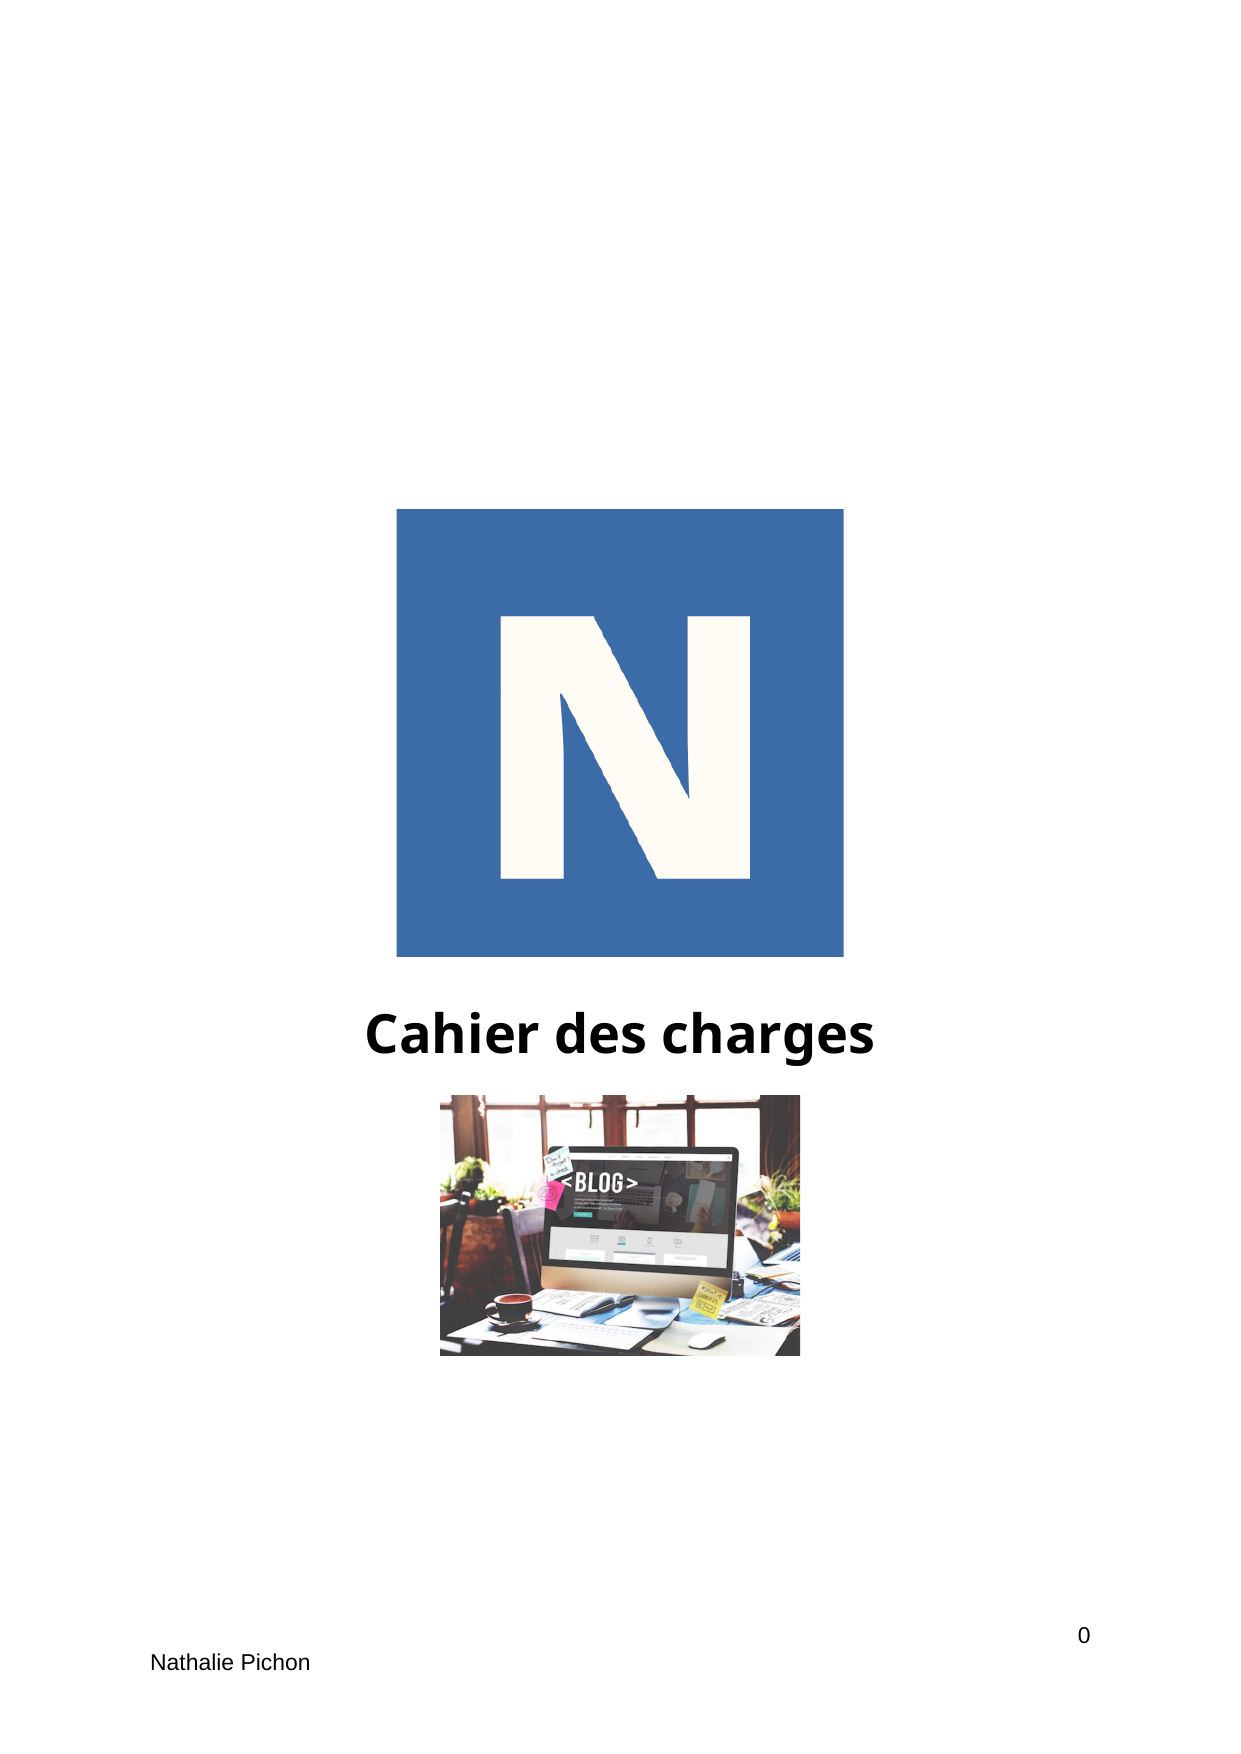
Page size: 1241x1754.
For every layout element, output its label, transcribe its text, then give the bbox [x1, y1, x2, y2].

title Cahier des charges [150, 996, 1090, 1070]
picture [396, 509, 844, 957]
picture [440, 1087, 800, 1356]
